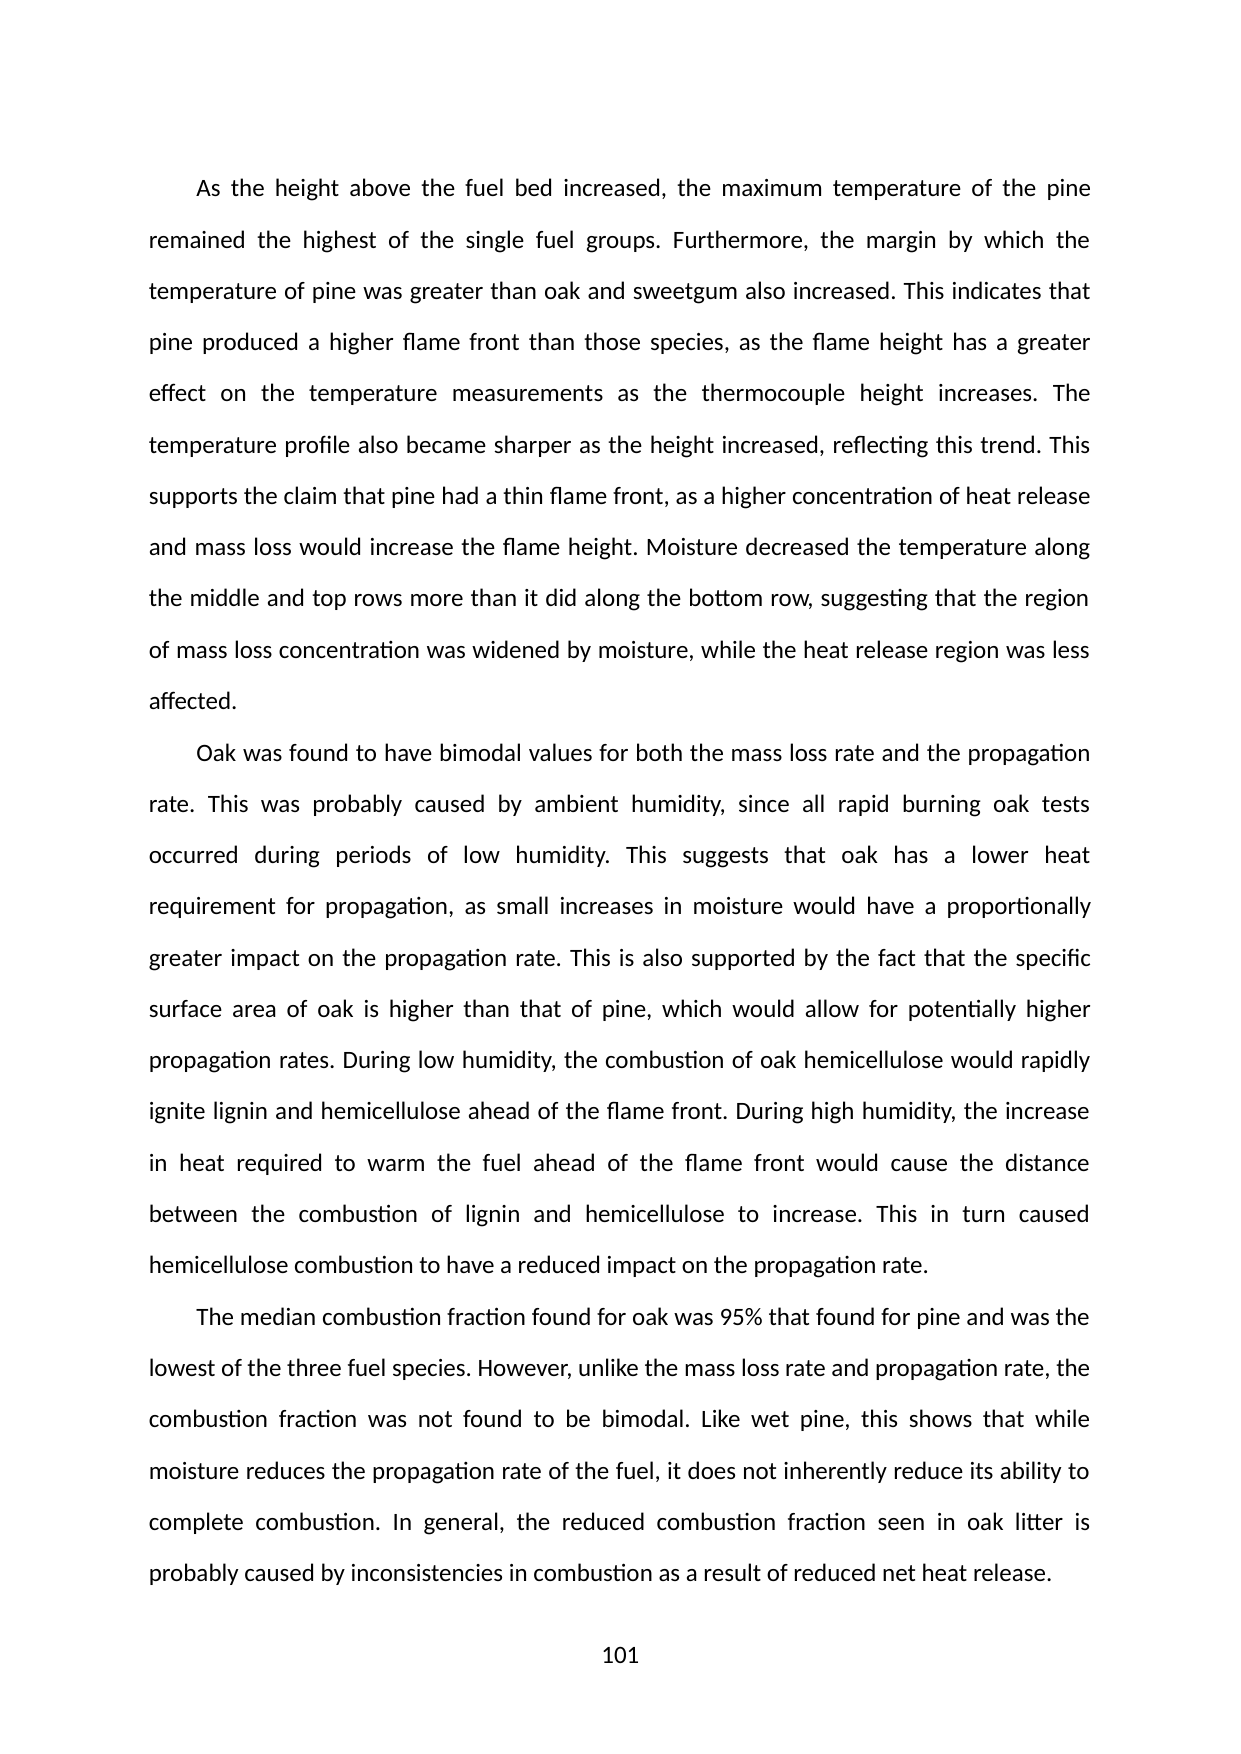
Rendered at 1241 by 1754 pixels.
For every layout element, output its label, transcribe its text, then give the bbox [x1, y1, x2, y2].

text Oak was found to have bimodal values for both the mass loss rate and the propagation rate. This was probably caused by ambient humidity, since all rapid burning oak tests occurred during periods of low humidity. This suggests that oak has a lower heat requirement for propagation, as small increases in moisture would have a proportionally greater impact on the propagation rate. This is also supported by the fact that the specific surface area of oak is higher than that of pine, which would allow for potentially higher propagation rates. During low humidity, the combustion of oak hemicellulose would rapidly ignite lignin and hemicellulose ahead of the flame front. During high humidity, the increase in heat required to warm the fuel ahead of the flame front would cause the distance between the combustion of lignin and hemicellulose to increase. This in turn caused hemicellulose combustion to have a reduced impact on the propagation rate. [148, 737, 1092, 1280]
text The median combustion fraction found for oak was 95% that found for pine and was the lowest of the three fuel species. However, unlike the mass loss rate and propagation rate, the combustion fraction was not found to be bimodal. Like wet pine, this shows that while moisture reduces the propagation rate of the fuel, it does not inherently reduce its ability to complete combustion. In general, the reduced combustion fraction seen in oak litter is probably caused by inconsistencies in combustion as a result of reduced net heat release. [148, 1301, 1092, 1588]
text As the height above the fuel bed increased, the maximum temperature of the pine remained the highest of the single fuel groups. Furthermore, the margin by which the temperature of pine was greater than oak and sweetgum also increased. This indicates that pine produced a higher flame front than those species, as the flame height has a greater effect on the temperature measurements as the thermocouple height increases. The temperature profile also became sharper as the height increased, reflecting this trend. This supports the claim that pine had a thin flame front, as a higher concentration of heat release and mass loss would increase the flame height. Moisture decreased the temperature along the middle and top rows more than it did along the bottom row, suggesting that the region of mass loss concentration was widened by moisture, while the heat release region was less affected. [148, 172, 1092, 716]
